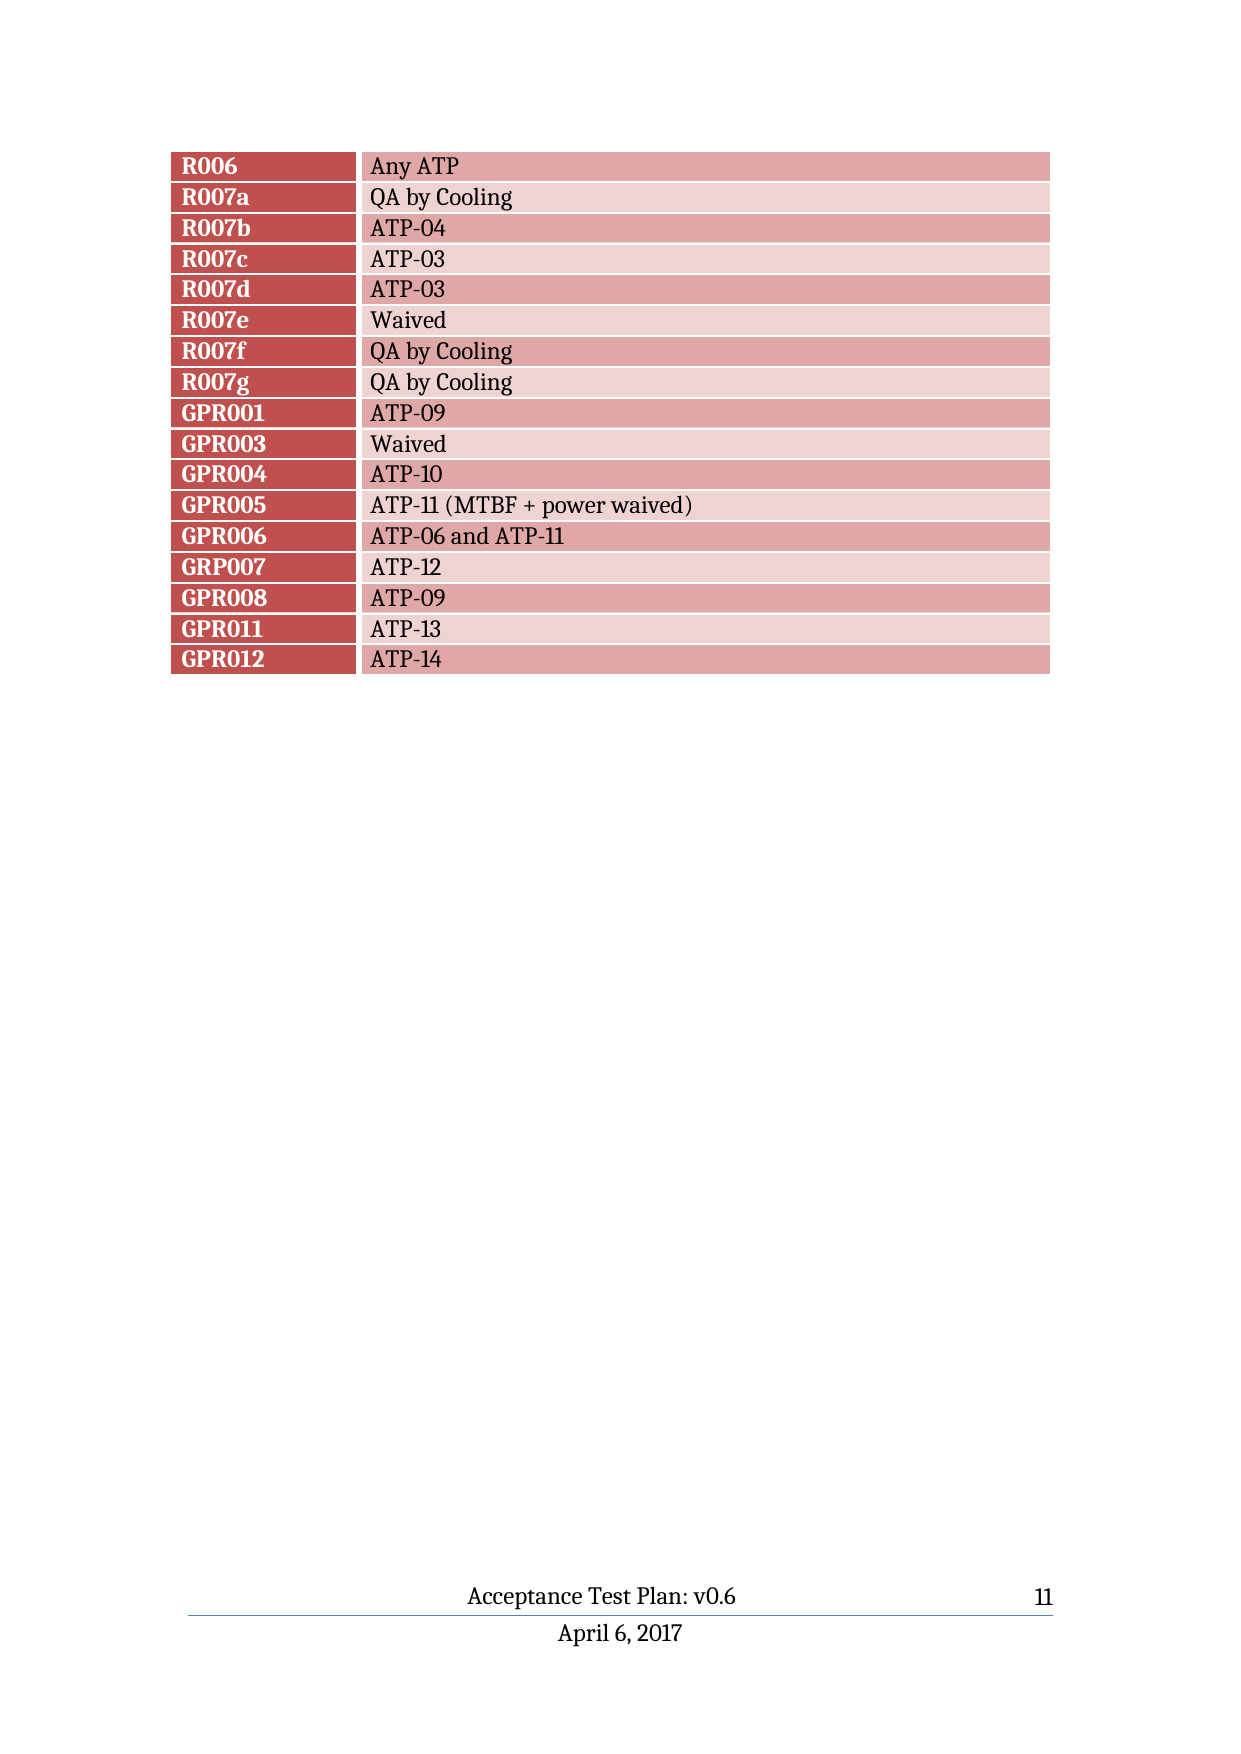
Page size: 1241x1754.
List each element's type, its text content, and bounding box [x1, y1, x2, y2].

table_cell ATP-12 [362, 553, 1050, 582]
table_cell GRP007 [171, 553, 356, 582]
table_cell R007f [171, 337, 356, 366]
table_cell ATP-11 (MTBF + power waived) [362, 491, 1050, 520]
table_cell Waived [362, 430, 1050, 458]
table_cell GPR004 [171, 460, 356, 489]
table_cell R007a [171, 183, 356, 212]
table_cell QA by Cooling [362, 337, 1050, 366]
table_cell ATP-06 and ATP-11 [362, 522, 1050, 551]
table_cell GPR005 [171, 491, 356, 520]
table_cell R007c [171, 245, 356, 273]
table_cell ATP-09 [362, 584, 1050, 612]
table_cell ATP-10 [362, 460, 1050, 489]
table_cell QA by Cooling [362, 368, 1050, 397]
table_cell GPR001 [171, 399, 356, 427]
table_cell GPR006 [171, 522, 356, 551]
table_cell Any ATP [362, 152, 1050, 181]
table_cell R006 [171, 152, 356, 181]
table_cell GPR012 [171, 645, 356, 674]
table_cell GPR003 [171, 430, 356, 458]
table_cell GPR008 [171, 584, 356, 612]
table_cell R007g [171, 368, 356, 397]
table_cell ATP-03 [362, 275, 1050, 304]
table_cell ATP-04 [362, 214, 1050, 242]
table_cell GPR011 [171, 615, 356, 643]
table_cell R007e [171, 306, 356, 335]
table_cell ATP-03 [362, 245, 1050, 273]
table_cell R007d [171, 275, 356, 304]
table_cell ATP-13 [362, 615, 1050, 643]
table_cell ATP-14 [362, 645, 1050, 674]
table_cell R007b [171, 214, 356, 242]
table_cell QA by Cooling [362, 183, 1050, 212]
table_cell ATP-09 [362, 399, 1050, 427]
table_cell Waived [362, 306, 1050, 335]
